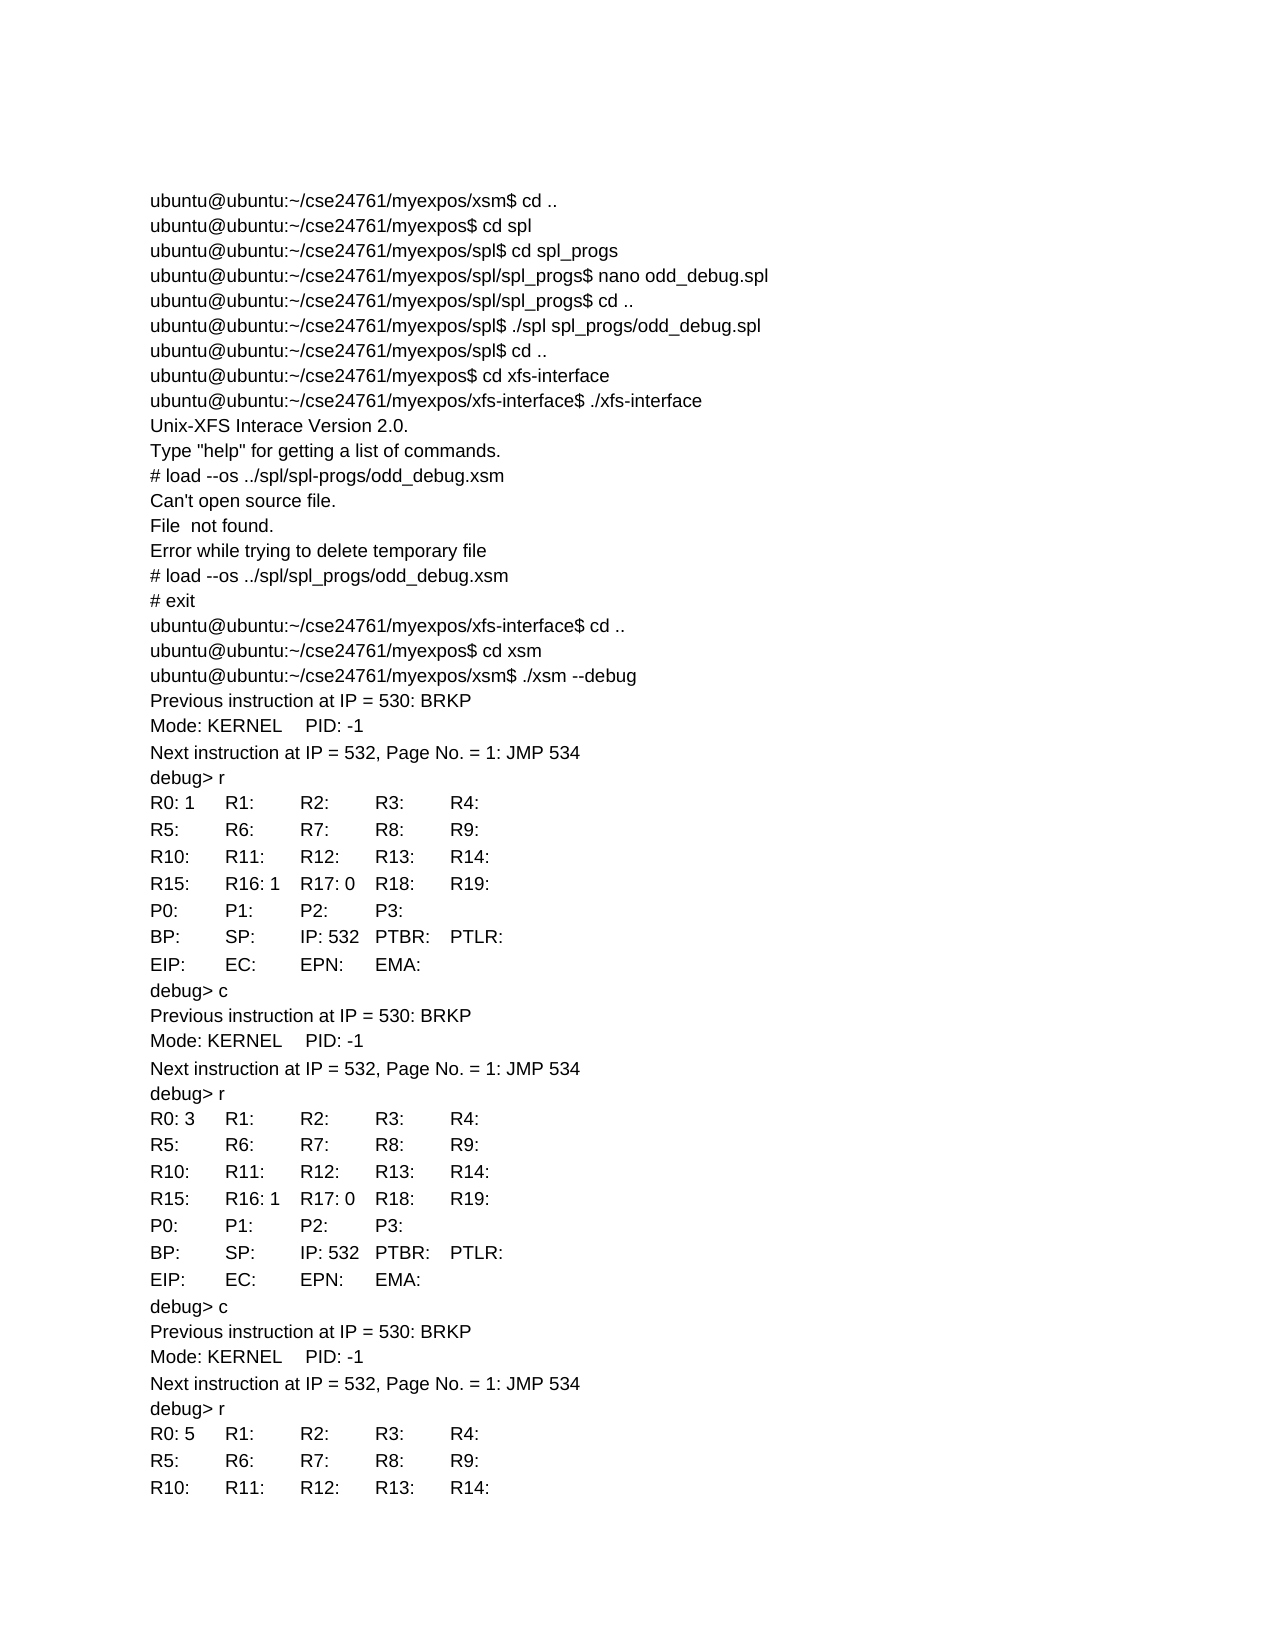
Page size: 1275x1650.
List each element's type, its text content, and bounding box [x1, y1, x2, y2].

text # load --os ../spl/spl_progs/odd_debug.xsm [150, 564, 1125, 586]
text Can't open source file. [150, 489, 1125, 511]
text Unix-XFS Interace Version 2.0. [150, 414, 1125, 436]
text debug> r [150, 766, 1125, 788]
text # exit [150, 589, 1125, 611]
text R10: R11: R12: R13: R14: [150, 1477, 1125, 1499]
text R0: 1 R1: R2: R3: R4: [150, 791, 1125, 813]
text ubuntu@ubuntu:~/cse24761/myexpos/spl$ cd spl_progs [150, 239, 1125, 261]
text P0: P1: P2: P3: [150, 899, 1125, 921]
text BP: SP: IP: 532 PTBR: PTLR: [150, 1242, 1125, 1264]
text ubuntu@ubuntu:~/cse24761/myexpos/spl$ ./spl spl_progs/odd_debug.spl [150, 314, 1125, 336]
text Mode: KERNEL PID: -1 [150, 1346, 1125, 1368]
text Next instruction at IP = 532, Page No. = 1: JMP 534 [150, 1373, 1125, 1395]
text R15: R16: 1 R17: 0 R18: R19: [150, 1188, 1125, 1210]
text ubuntu@ubuntu:~/cse24761/myexpos/spl/spl_progs$ nano odd_debug.spl [150, 264, 1125, 286]
text R5: R6: R7: R8: R9: [150, 1450, 1125, 1472]
text BP: SP: IP: 532 PTBR: PTLR: [150, 926, 1125, 948]
text ubuntu@ubuntu:~/cse24761/myexpos/xsm$ cd .. [150, 189, 1125, 211]
text R5: R6: R7: R8: R9: [150, 1134, 1125, 1156]
text Next instruction at IP = 532, Page No. = 1: JMP 534 [150, 741, 1125, 763]
text R0: 3 R1: R2: R3: R4: [150, 1107, 1125, 1129]
text debug> c [150, 1296, 1125, 1318]
text Previous instruction at IP = 530: BRKP [150, 689, 1125, 711]
text Type "help" for getting a list of commands. [150, 439, 1125, 461]
text Mode: KERNEL PID: -1 [150, 714, 1125, 736]
text R5: R6: R7: R8: R9: [150, 818, 1125, 840]
text Previous instruction at IP = 530: BRKP [150, 1321, 1125, 1343]
text ubuntu@ubuntu:~/cse24761/myexpos/xfs-interface$ ./xfs-interface [150, 389, 1125, 411]
text debug> c [150, 980, 1125, 1002]
text EIP: EC: EPN: EMA: [150, 1269, 1125, 1291]
text P0: P1: P2: P3: [150, 1215, 1125, 1237]
text Previous instruction at IP = 530: BRKP [150, 1005, 1125, 1027]
text EIP: EC: EPN: EMA: [150, 953, 1125, 975]
text Mode: KERNEL PID: -1 [150, 1030, 1125, 1052]
text ubuntu@ubuntu:~/cse24761/myexpos/xfs-interface$ cd .. [150, 614, 1125, 636]
text R0: 5 R1: R2: R3: R4: [150, 1423, 1125, 1445]
text # load --os ../spl/spl-progs/odd_debug.xsm [150, 464, 1125, 486]
text debug> r [150, 1082, 1125, 1104]
text File not found. [150, 514, 1125, 536]
text ubuntu@ubuntu:~/cse24761/myexpos/spl/spl_progs$ cd .. [150, 289, 1125, 311]
text R10: R11: R12: R13: R14: [150, 845, 1125, 867]
text ubuntu@ubuntu:~/cse24761/myexpos$ cd xfs-interface [150, 364, 1125, 386]
text Next instruction at IP = 532, Page No. = 1: JMP 534 [150, 1057, 1125, 1079]
text ubuntu@ubuntu:~/cse24761/myexpos/xsm$ ./xsm --debug [150, 664, 1125, 686]
text Error while trying to delete temporary file [150, 539, 1125, 561]
text ubuntu@ubuntu:~/cse24761/myexpos$ cd spl [150, 214, 1125, 236]
text R15: R16: 1 R17: 0 R18: R19: [150, 872, 1125, 894]
text R10: R11: R12: R13: R14: [150, 1161, 1125, 1183]
text debug> r [150, 1398, 1125, 1420]
text ubuntu@ubuntu:~/cse24761/myexpos$ cd xsm [150, 639, 1125, 661]
text ubuntu@ubuntu:~/cse24761/myexpos/spl$ cd .. [150, 339, 1125, 361]
